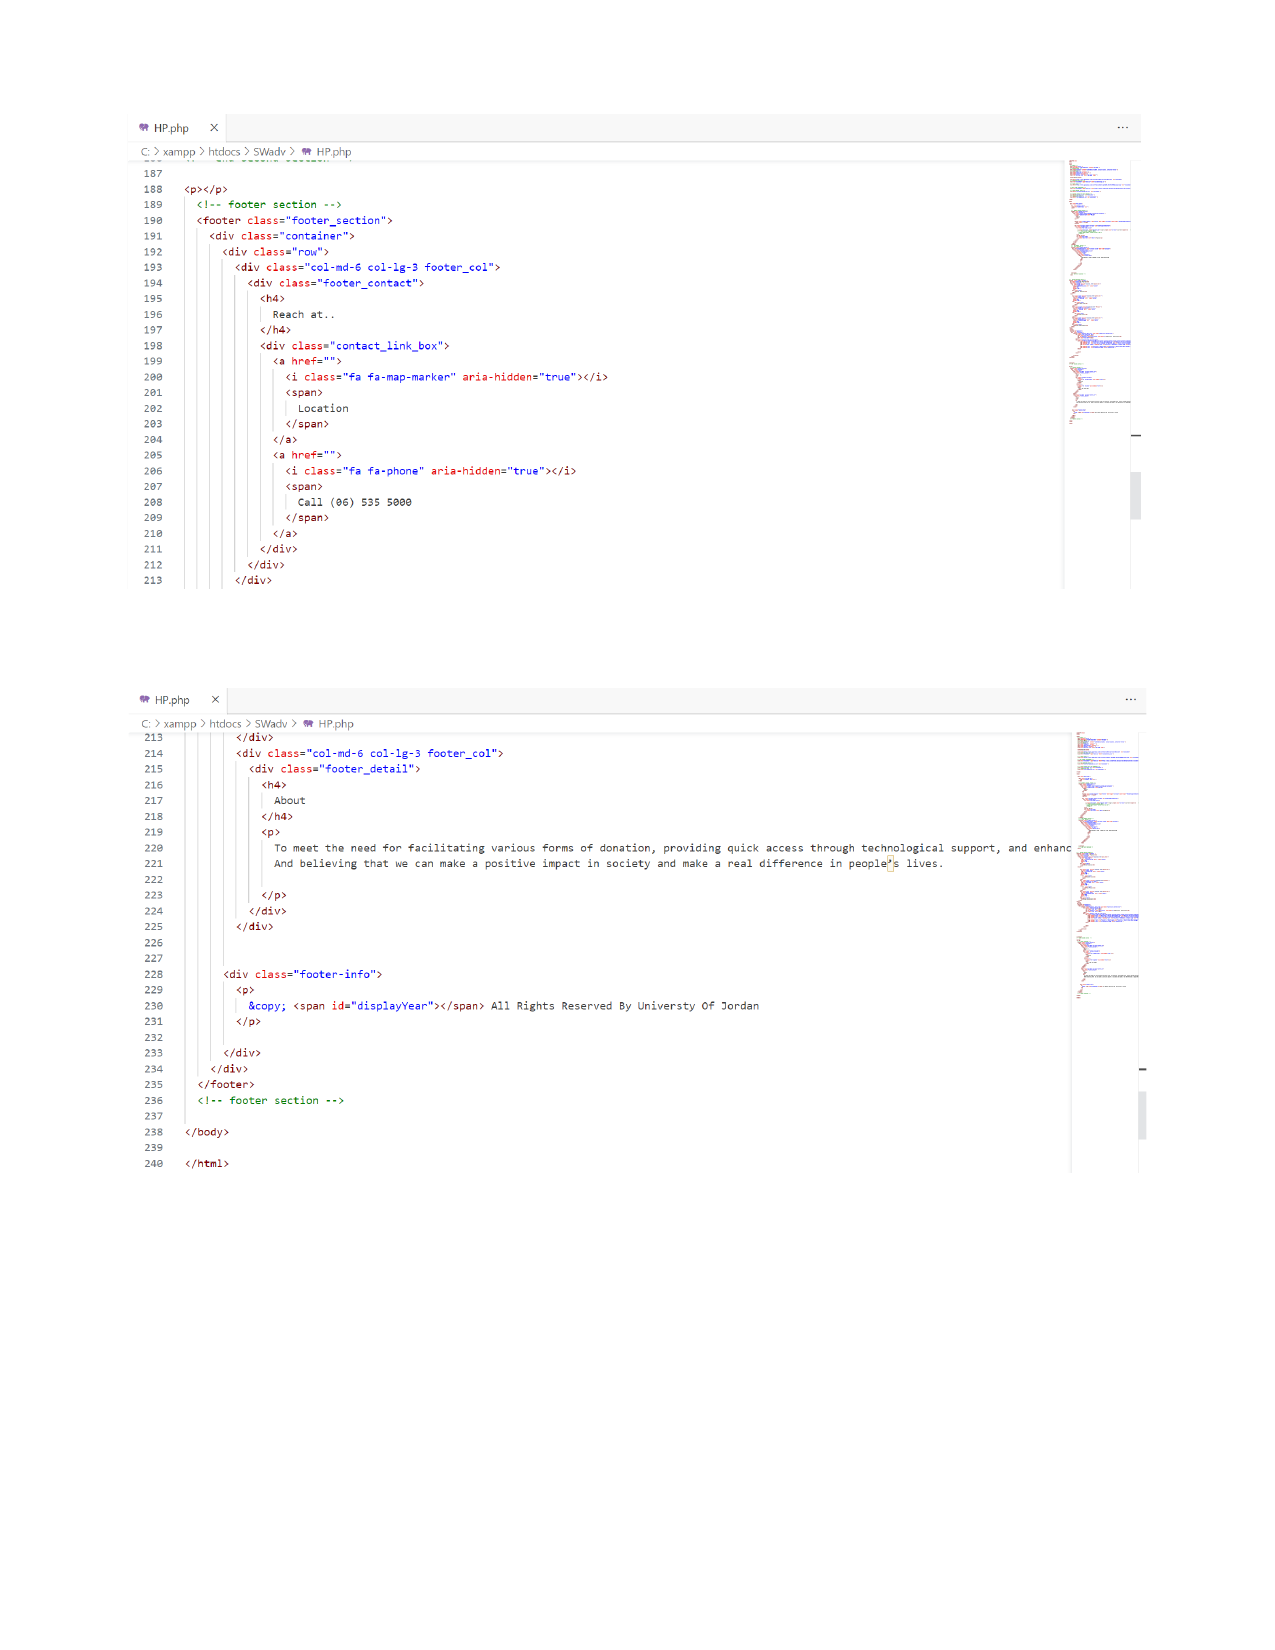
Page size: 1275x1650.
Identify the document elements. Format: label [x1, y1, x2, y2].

picture [128, 688, 1147, 1173]
picture [127, 114, 1141, 589]
